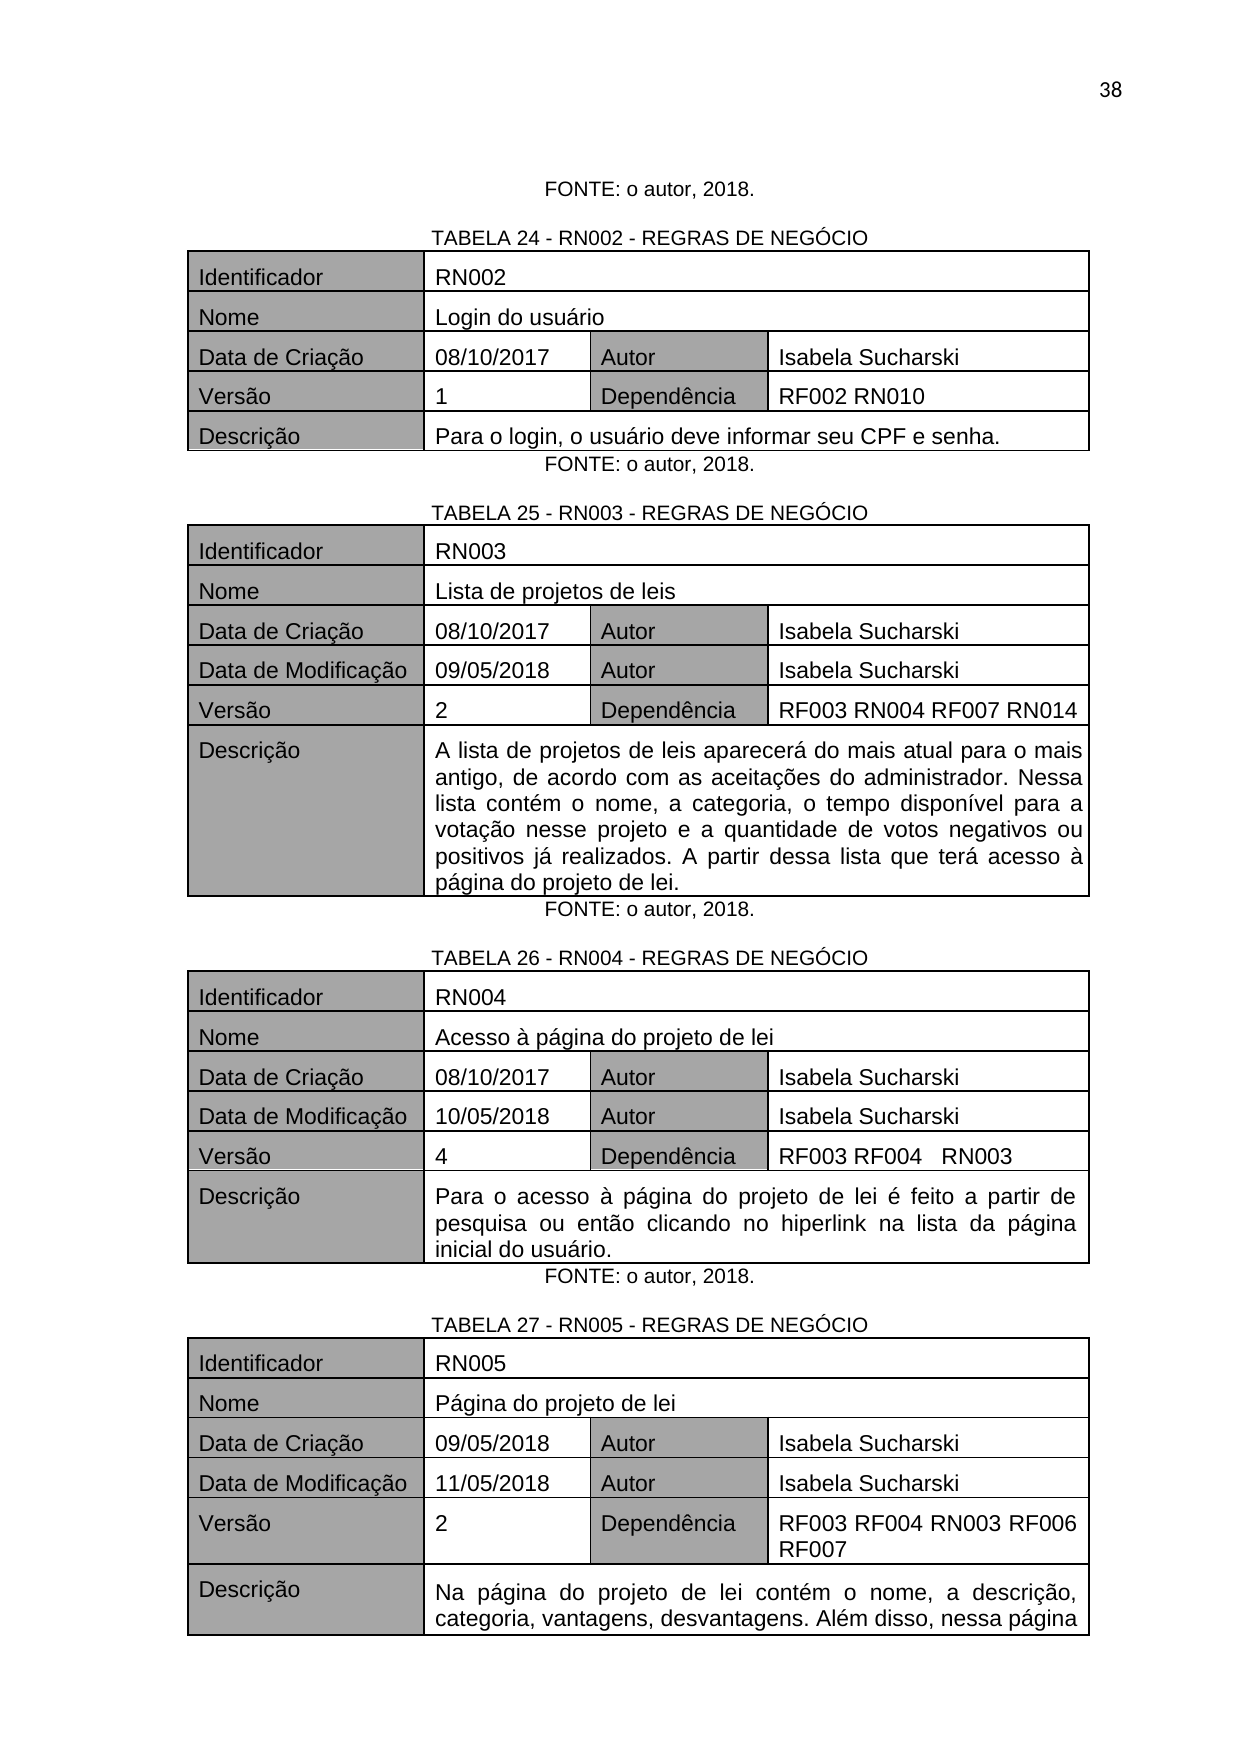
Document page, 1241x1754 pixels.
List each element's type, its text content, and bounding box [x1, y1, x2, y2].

table_cell Isabela Sucharski [769, 606, 1088, 644]
table_cell Data de Modificação [189, 646, 423, 684]
table_cell Data de Modificação [189, 1458, 423, 1496]
table_cell Data de Criação [189, 606, 423, 644]
table_cell 1 [425, 372, 590, 410]
table_cell 2 [425, 686, 590, 724]
table_cell RF003 RF004 RN003 [769, 1132, 1088, 1169]
table_cell RF002 RN010 [769, 372, 1088, 410]
text FONTE: o autor, 2018. [177, 177, 1122, 201]
table_cell 4 [425, 1132, 590, 1169]
table_header RN003 [425, 526, 1088, 564]
table_cell Descrição [189, 726, 423, 895]
table_cell RF003 RF004 RN003 RF006 RF007 [769, 1498, 1088, 1563]
table_cell 08/10/2017 [425, 1052, 590, 1090]
table_cell Versão [189, 686, 423, 724]
table_cell RF003 RN004 RF007 RN014 [769, 686, 1088, 724]
table_cell Data de Modificação [189, 1092, 423, 1130]
table_cell Autor [591, 1418, 767, 1457]
table_cell Isabela Sucharski [769, 1052, 1088, 1090]
table_cell Dependência [591, 1498, 767, 1563]
text TABELA 24 - RN002 - REGRAS DE NEGÓCIO [177, 226, 1122, 250]
table_cell Autor [591, 606, 767, 644]
table_cell 11/05/2018 [425, 1458, 590, 1496]
table_cell Nome [189, 566, 423, 604]
table_header Identificador [189, 1339, 423, 1377]
table_cell Login do usuário [425, 292, 1088, 330]
text FONTE: o autor, 2018. [177, 451, 1122, 475]
table_header Identificador [189, 252, 423, 290]
table_cell Página do projeto de lei [425, 1379, 1088, 1417]
table_cell Lista de projetos de leis [425, 566, 1088, 604]
text TABELA 26 - RN004 - REGRAS DE NEGÓCIO [177, 946, 1122, 970]
table_cell Acesso à página do projeto de lei [425, 1012, 1088, 1050]
table_cell Data de Criação [189, 1052, 423, 1090]
text TABELA 27 - RN005 - REGRAS DE NEGÓCIO [177, 1313, 1122, 1337]
table_cell Dependência [591, 686, 767, 724]
table_cell 08/10/2017 [425, 606, 590, 644]
table_cell Autor [591, 1458, 767, 1496]
text TABELA 25 - RN003 - REGRAS DE NEGÓCIO [177, 500, 1122, 524]
table_cell Isabela Sucharski [769, 1458, 1088, 1496]
table_cell Versão [189, 372, 423, 410]
table_header RN004 [425, 972, 1088, 1010]
text FONTE: o autor, 2018. [177, 1264, 1122, 1288]
table_cell Isabela Sucharski [769, 332, 1088, 370]
table_cell Isabela Sucharski [769, 1092, 1088, 1130]
text FONTE: o autor, 2018. [177, 897, 1122, 921]
table_cell Autor [591, 1092, 767, 1130]
table_cell Autor [591, 332, 767, 370]
table_cell Descrição [189, 412, 423, 449]
table_header Identificador [189, 526, 423, 564]
table_cell Nome [189, 1379, 423, 1417]
table_cell Autor [591, 1052, 767, 1090]
table_cell Nome [189, 292, 423, 330]
table_cell Nome [189, 1012, 423, 1050]
table_cell Dependência [591, 372, 767, 410]
table_header RN002 [425, 252, 1088, 290]
table_cell Versão [189, 1132, 423, 1169]
table_cell Descrição [189, 1171, 423, 1262]
table_cell 10/05/2018 [425, 1092, 590, 1130]
table_cell Para o login, o usuário deve informar seu CPF e senha. [425, 412, 1088, 449]
table_cell Dependência [591, 1132, 767, 1169]
table_cell 08/10/2017 [425, 332, 590, 370]
table_cell Data de Criação [189, 332, 423, 370]
table_cell 2 [425, 1498, 590, 1563]
table_cell 09/05/2018 [425, 1418, 590, 1457]
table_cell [425, 1565, 1088, 1634]
table_cell Isabela Sucharski [769, 646, 1088, 684]
table_cell Autor [591, 646, 767, 684]
table_header Identificador [189, 972, 423, 1010]
table_cell Versão [189, 1498, 423, 1563]
table_cell Isabela Sucharski [769, 1418, 1088, 1457]
table_cell Descrição [189, 1565, 423, 1634]
table_header RN005 [425, 1339, 1088, 1377]
table_cell Para o acesso à página do projeto de lei é feito a partir de pesquisa ou então clicando no hiperlink na lista da página inicial do usuário. [425, 1171, 1088, 1262]
table_cell 09/05/2018 [425, 646, 590, 684]
table_cell A lista de projetos de leis aparecerá do mais atual para o mais antigo, de acordo com as aceitações do administrador. Nessa lista contém o nome, a categoria, o tempo disponível para a votação nesse projeto e a quantidade de votos negativos ou positivos já realizados. A partir dessa lista que terá acesso à página do projeto de lei. [425, 726, 1088, 895]
table_cell Data de Criação [189, 1418, 423, 1457]
